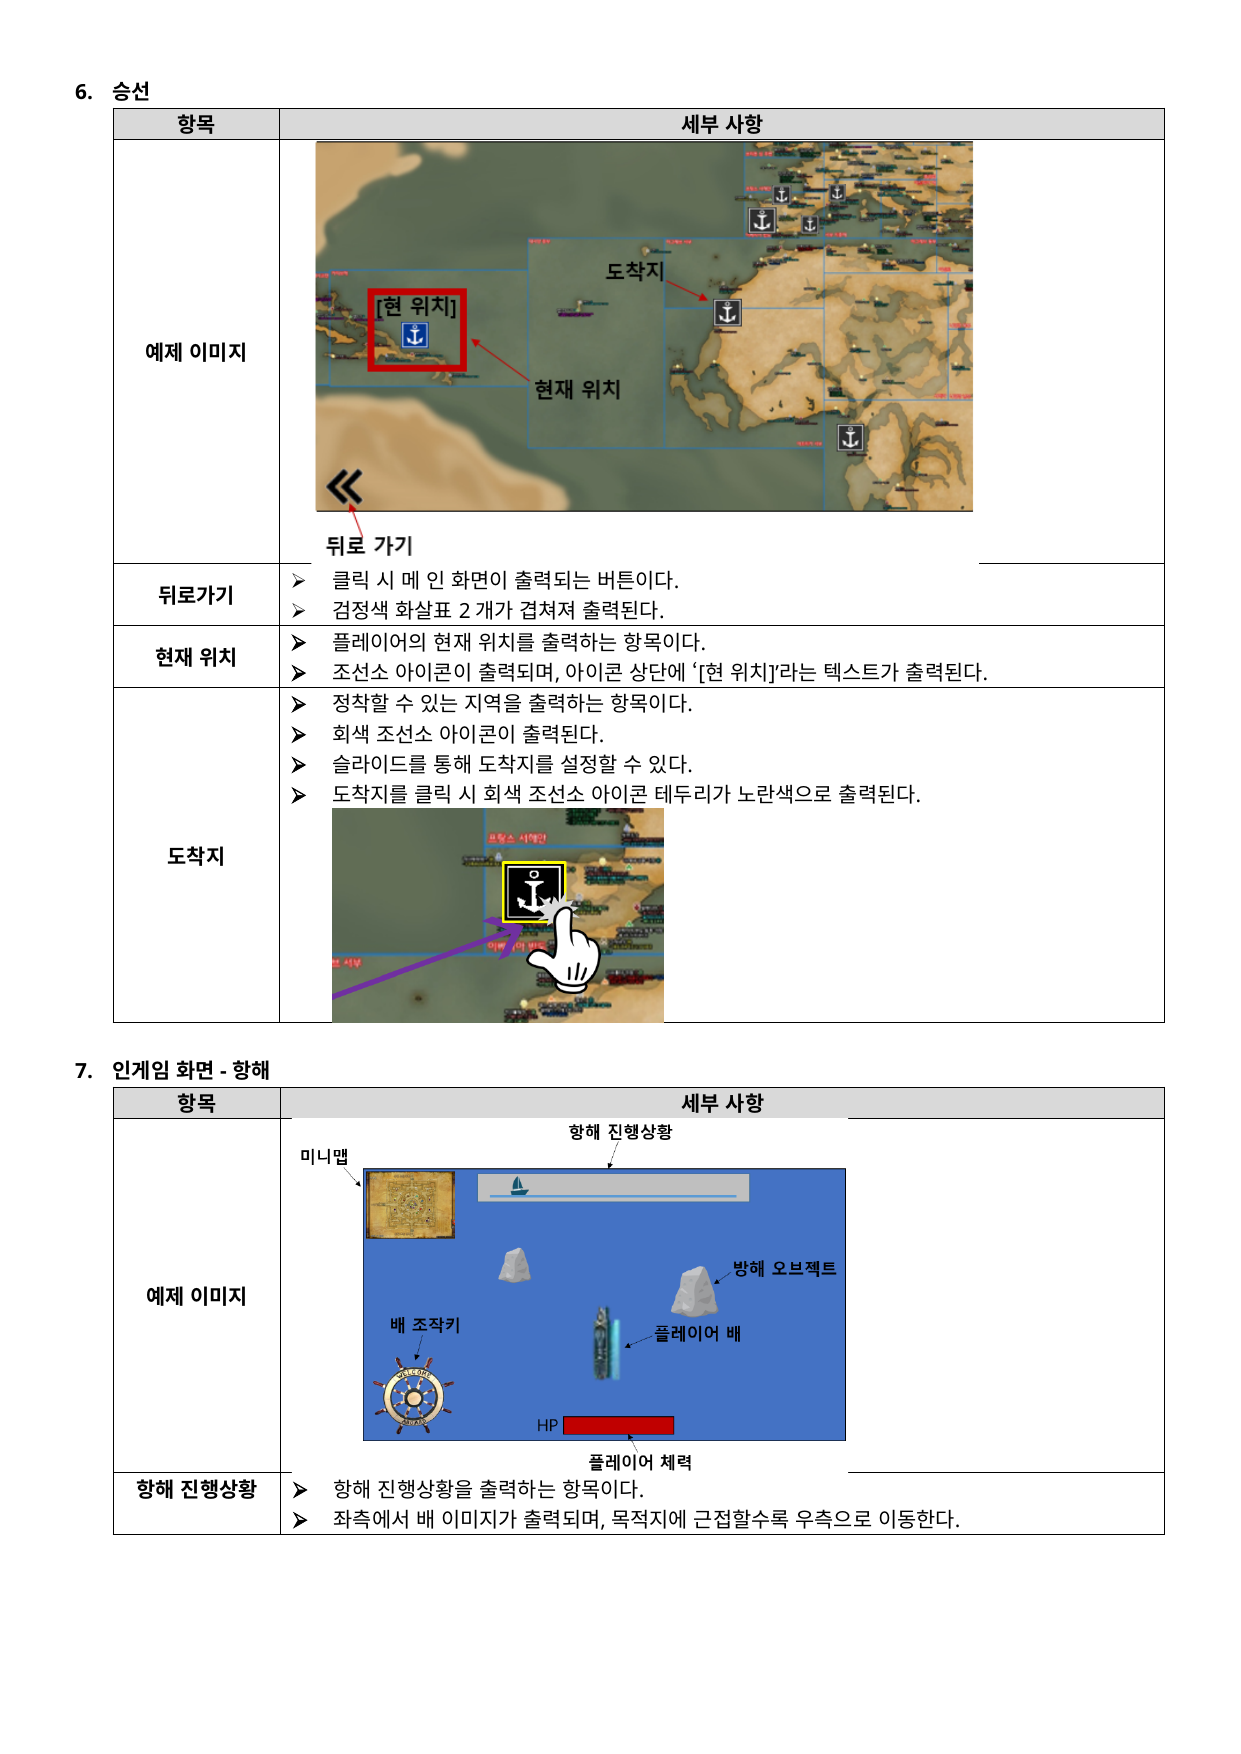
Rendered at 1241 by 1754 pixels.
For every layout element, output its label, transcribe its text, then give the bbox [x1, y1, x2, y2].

table_cell 뒤로가기 [114, 564, 279, 625]
table_cell 플레이어의 현재 위치를 출력하는 항목이다. 조선소 아이콘이 출력되며, 아이콘 상단에 ‘[현 위치]’라는 텍스트가 출력된다. [280, 626, 1164, 687]
picture [291, 1118, 849, 1473]
table_cell 항해 진행상황 [114, 1473, 280, 1534]
table_header 항목 [114, 1088, 280, 1118]
table_cell 도착지 [114, 688, 279, 1022]
picture [332, 808, 664, 1023]
list 승선 [75, 75, 1165, 105]
table_cell [280, 140, 311, 563]
table_cell [849, 1119, 1164, 1472]
table_header 세부 사항 [281, 1088, 1164, 1118]
table_cell 예제 이미지 [114, 1119, 280, 1472]
table_cell 예제 이미지 [114, 140, 279, 563]
table_cell [979, 140, 1164, 563]
table_cell 정착할 수 있는 지역을 출력하는 항목이다. 회색 조선소 아이콘이 출력된다. 슬라이드를 통해 도착지를 설정할 수 있다. 도착지를 클릭 시 회색 조선소 아이콘 테두리가 노란색으로 출력된다. [280, 688, 1164, 1022]
table_cell 항해 진행상황을 출력하는 항목이다. 좌측에서 배 이미지가 출력되며, 목적지에 근접할수록 우측으로 이동한다. [281, 1473, 1164, 1534]
table_cell 현재 위치 [114, 626, 279, 687]
table_header 항목 [114, 109, 279, 139]
picture [311, 140, 979, 564]
table_cell [281, 1119, 291, 1472]
table_cell 클릭 시 메 인 화면이 출력되는 버튼이다. 검정색 화살표 2개가 겹쳐져 출력된다. [280, 564, 1164, 625]
table_header 세부 사항 [280, 109, 1164, 139]
list 인게임 화면 - 항해 [75, 1054, 1165, 1084]
